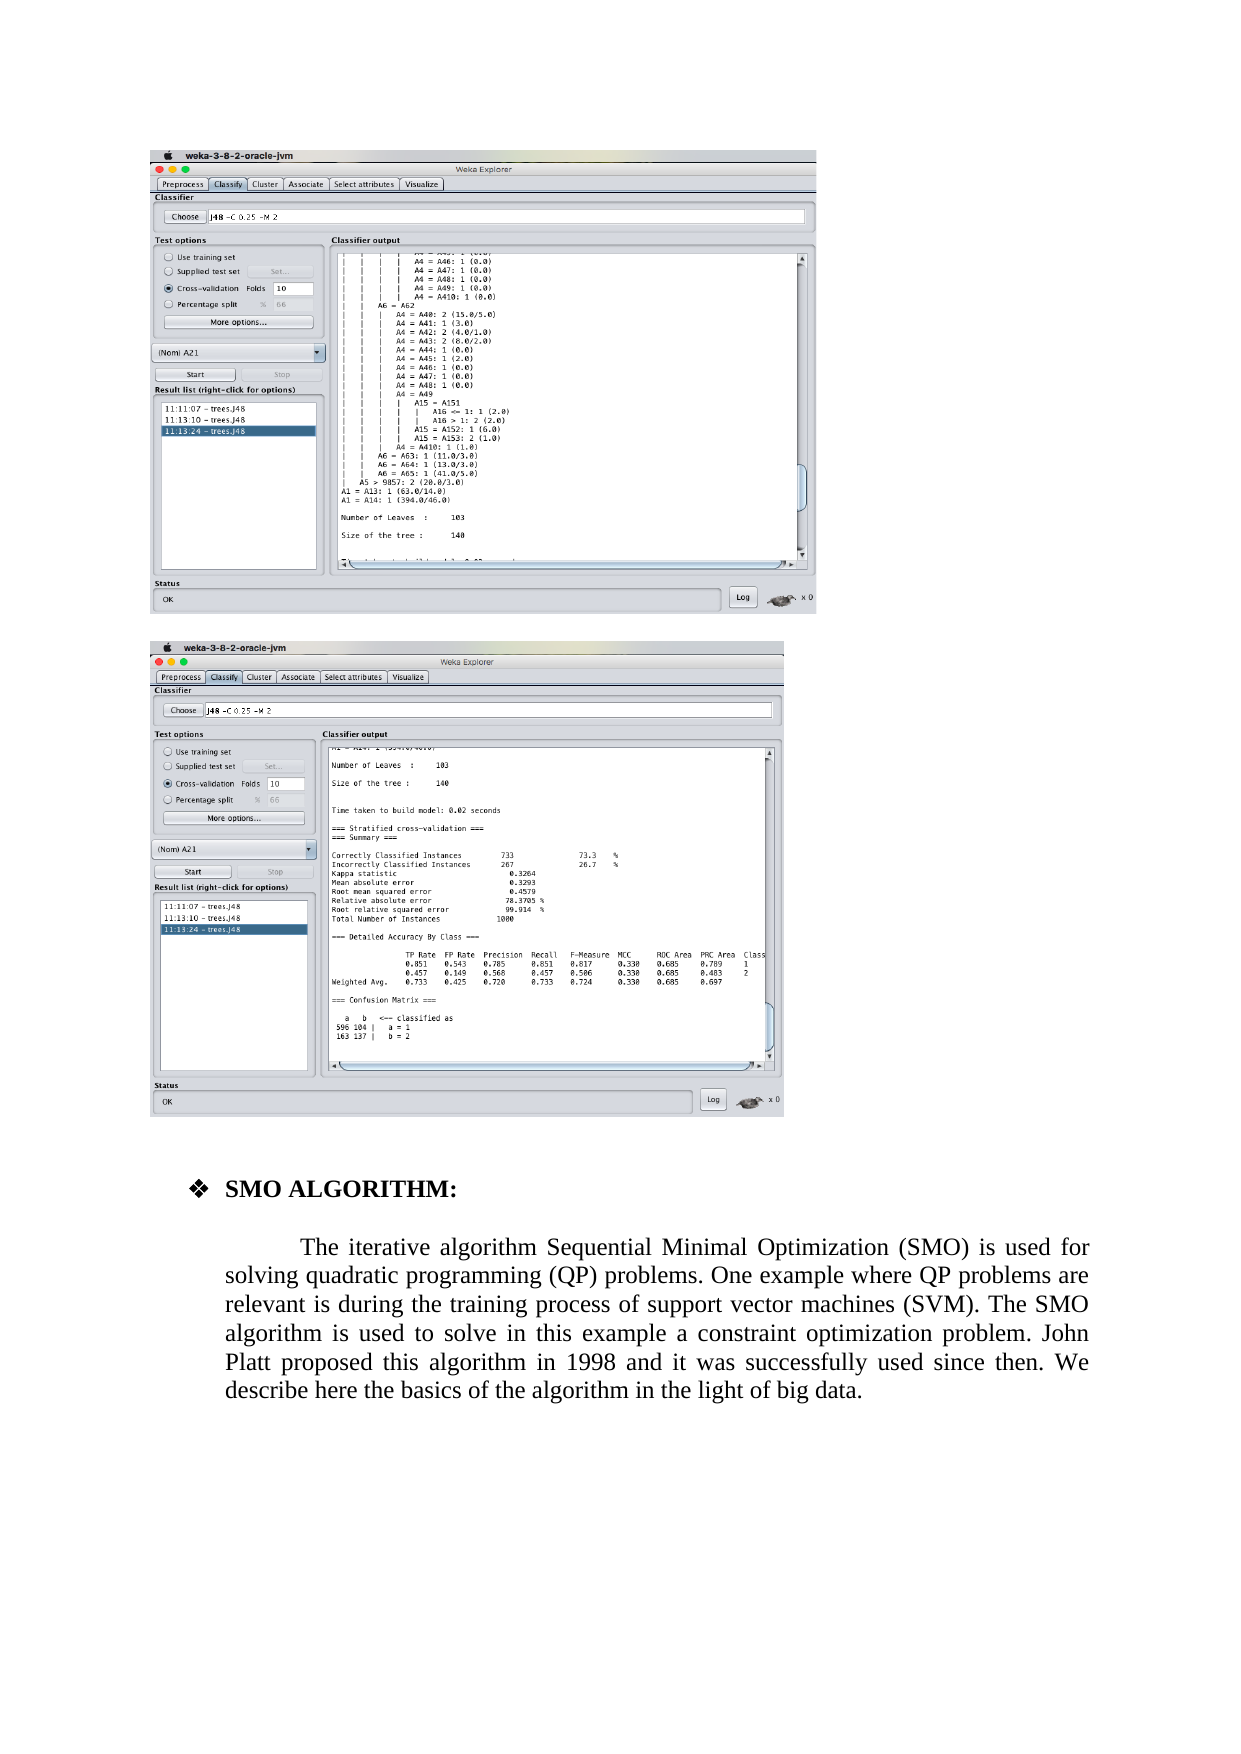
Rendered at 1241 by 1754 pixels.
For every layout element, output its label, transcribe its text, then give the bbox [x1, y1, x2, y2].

picture [150, 150, 817, 614]
picture [150, 641, 784, 1117]
list SMO ALGORITHM: [187, 1174, 1090, 1203]
text The iterative algorithm Sequential Minimal Optimization (SMO) is used for solving quadratic programming (QP) problems. One example where QP problems are relevant is during the training process of support vector machines (SVM). The SMO algorithm is used to solve in this example a constraint optimization problem. John Platt proposed this algorithm in 1998 and it was successfully used since then. We describe here the basics of the algorithm in the light of big data. [225, 1232, 1090, 1404]
